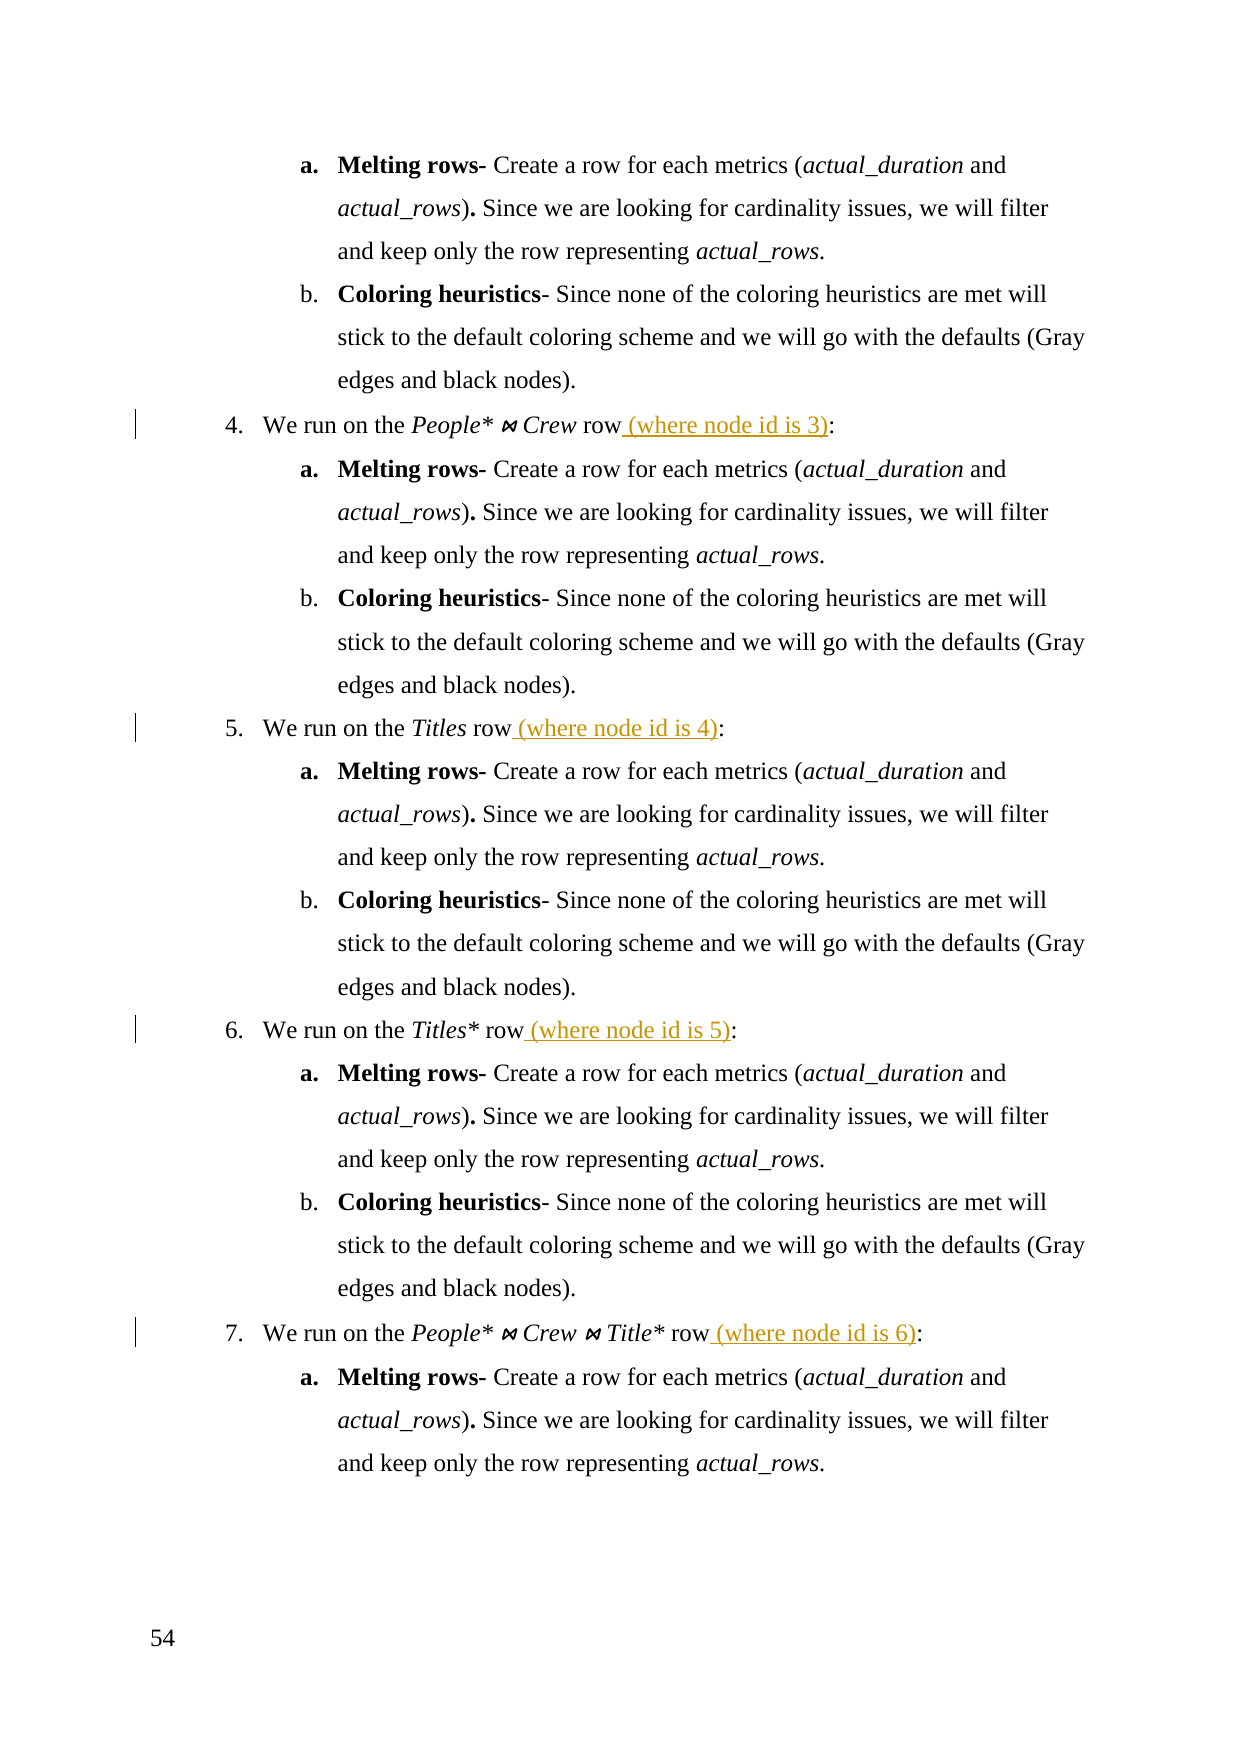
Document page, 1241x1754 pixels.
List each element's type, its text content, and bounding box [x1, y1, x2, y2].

list We run on the Titles* row: [225, 1015, 1090, 1043]
list We run on the Titles row: [225, 713, 1090, 742]
list We run on the People* ⋈ Crew ⋈ Title* row: [225, 1317, 1090, 1347]
list We run on the People* ⋈ Crew row: [225, 409, 1090, 439]
